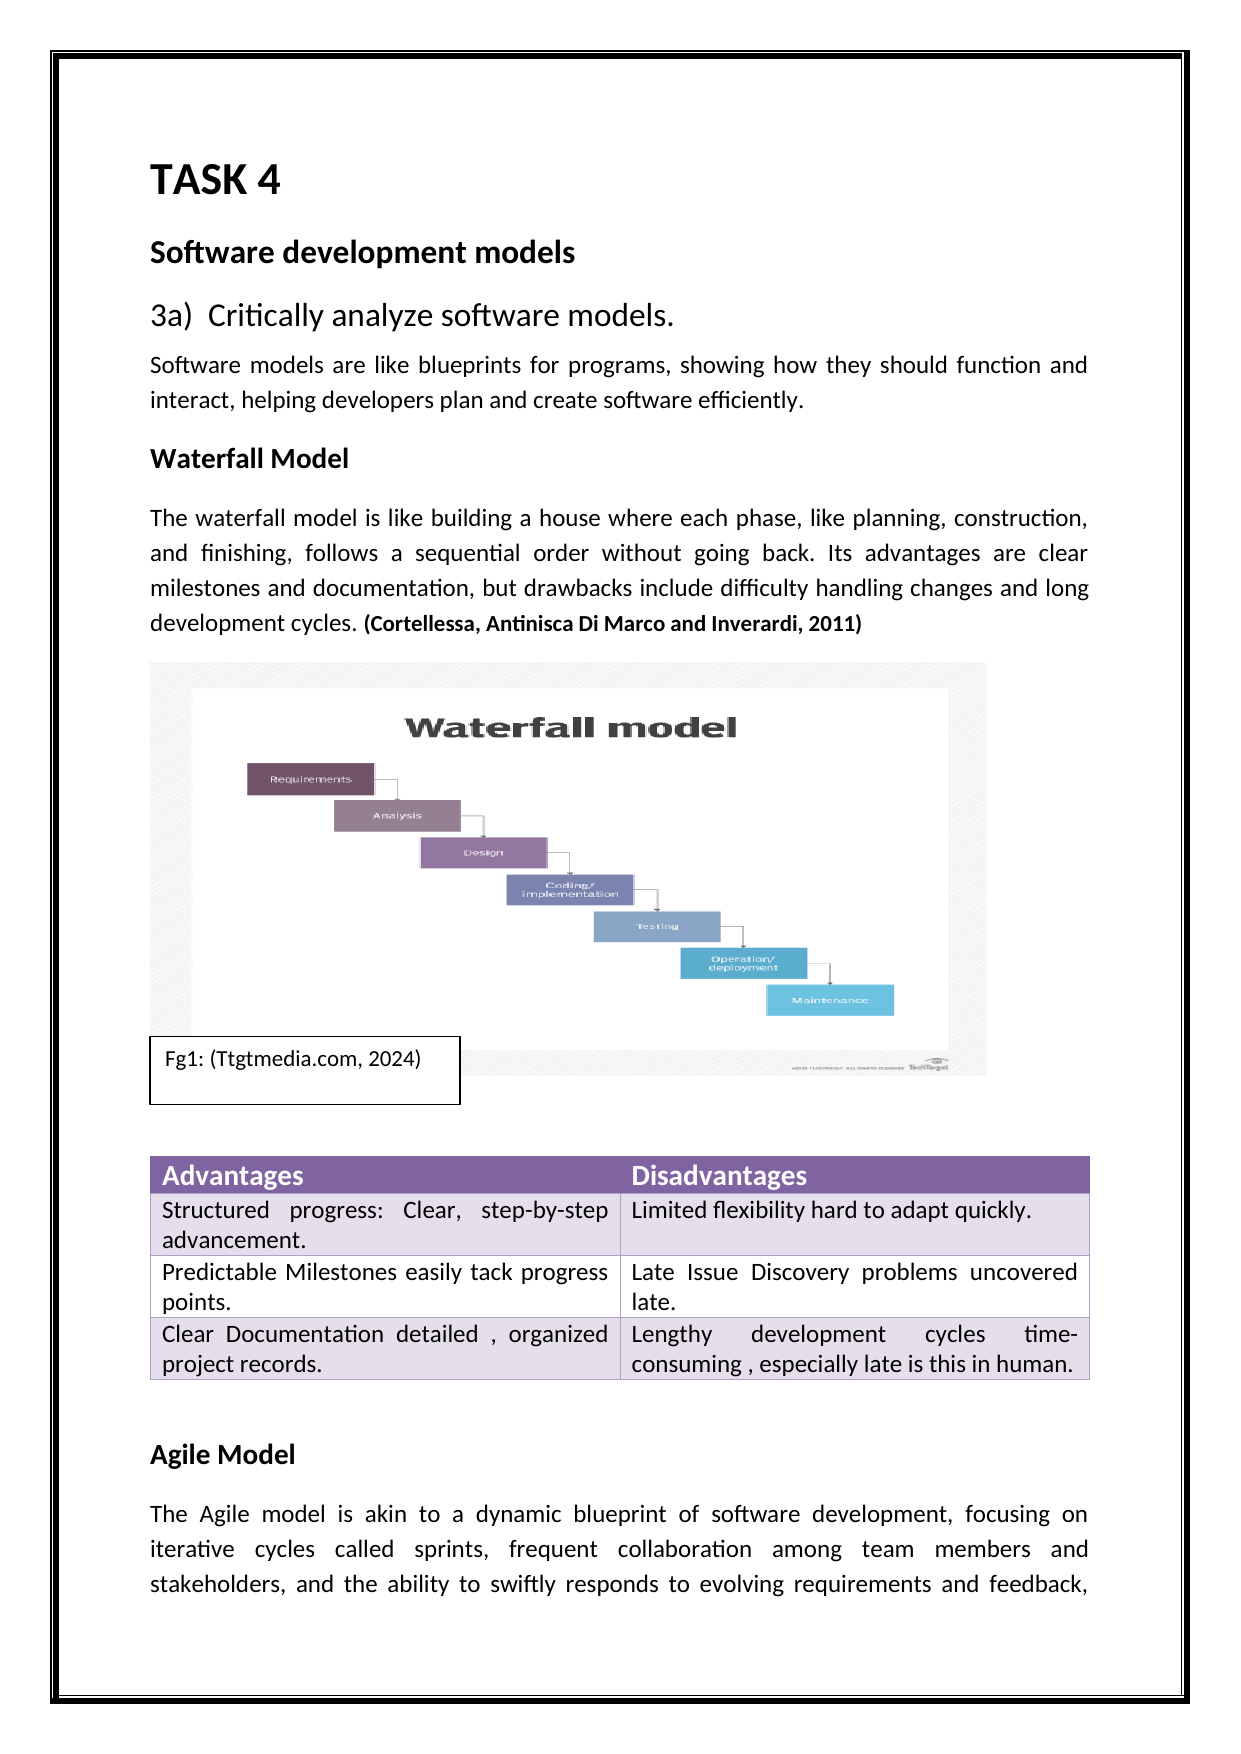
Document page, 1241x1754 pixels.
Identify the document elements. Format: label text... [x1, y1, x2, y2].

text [150, 1498, 1090, 1598]
table_header Advantages [151, 1157, 620, 1193]
table_cell Limited flexibility hard to adapt quickly. [621, 1194, 1089, 1255]
table_cell Clear Documentation detailed , organized project records. [151, 1318, 620, 1379]
table_cell Late Issue Discovery problems uncovered late. [621, 1256, 1089, 1317]
text Waterfall Model [150, 440, 1090, 476]
text Software models are like blueprints for programs, showing how they should function and interact, helping developers plan and create software efficiently. [150, 349, 1090, 415]
table_cell Predictable Milestones easily tack progress points. [151, 1256, 620, 1317]
text Agile Model [150, 1436, 1090, 1472]
table_cell Lengthy development cycles time-consuming , especially late is this in human. [621, 1318, 1089, 1379]
picture [150, 662, 987, 1076]
subtitle 3a) Critically analyze software models. [150, 294, 1090, 335]
subtitle Software development models [150, 231, 1090, 272]
text The waterfall model is like building a house where each phase, like planning, construction, and finishing, follows a sequential order without going back. Its advantages are clear milestones and documentation, but drawbacks include difficulty handling changes and long development cycles. (Cortellessa, Antinisca Di Marco and Inverardi, 2011) [150, 502, 1090, 638]
table_header Disadvantages [621, 1157, 1089, 1193]
subtitle TASK 4 [150, 150, 1090, 206]
table_cell Structured progress: Clear, step-by-step advancement. [151, 1194, 620, 1255]
